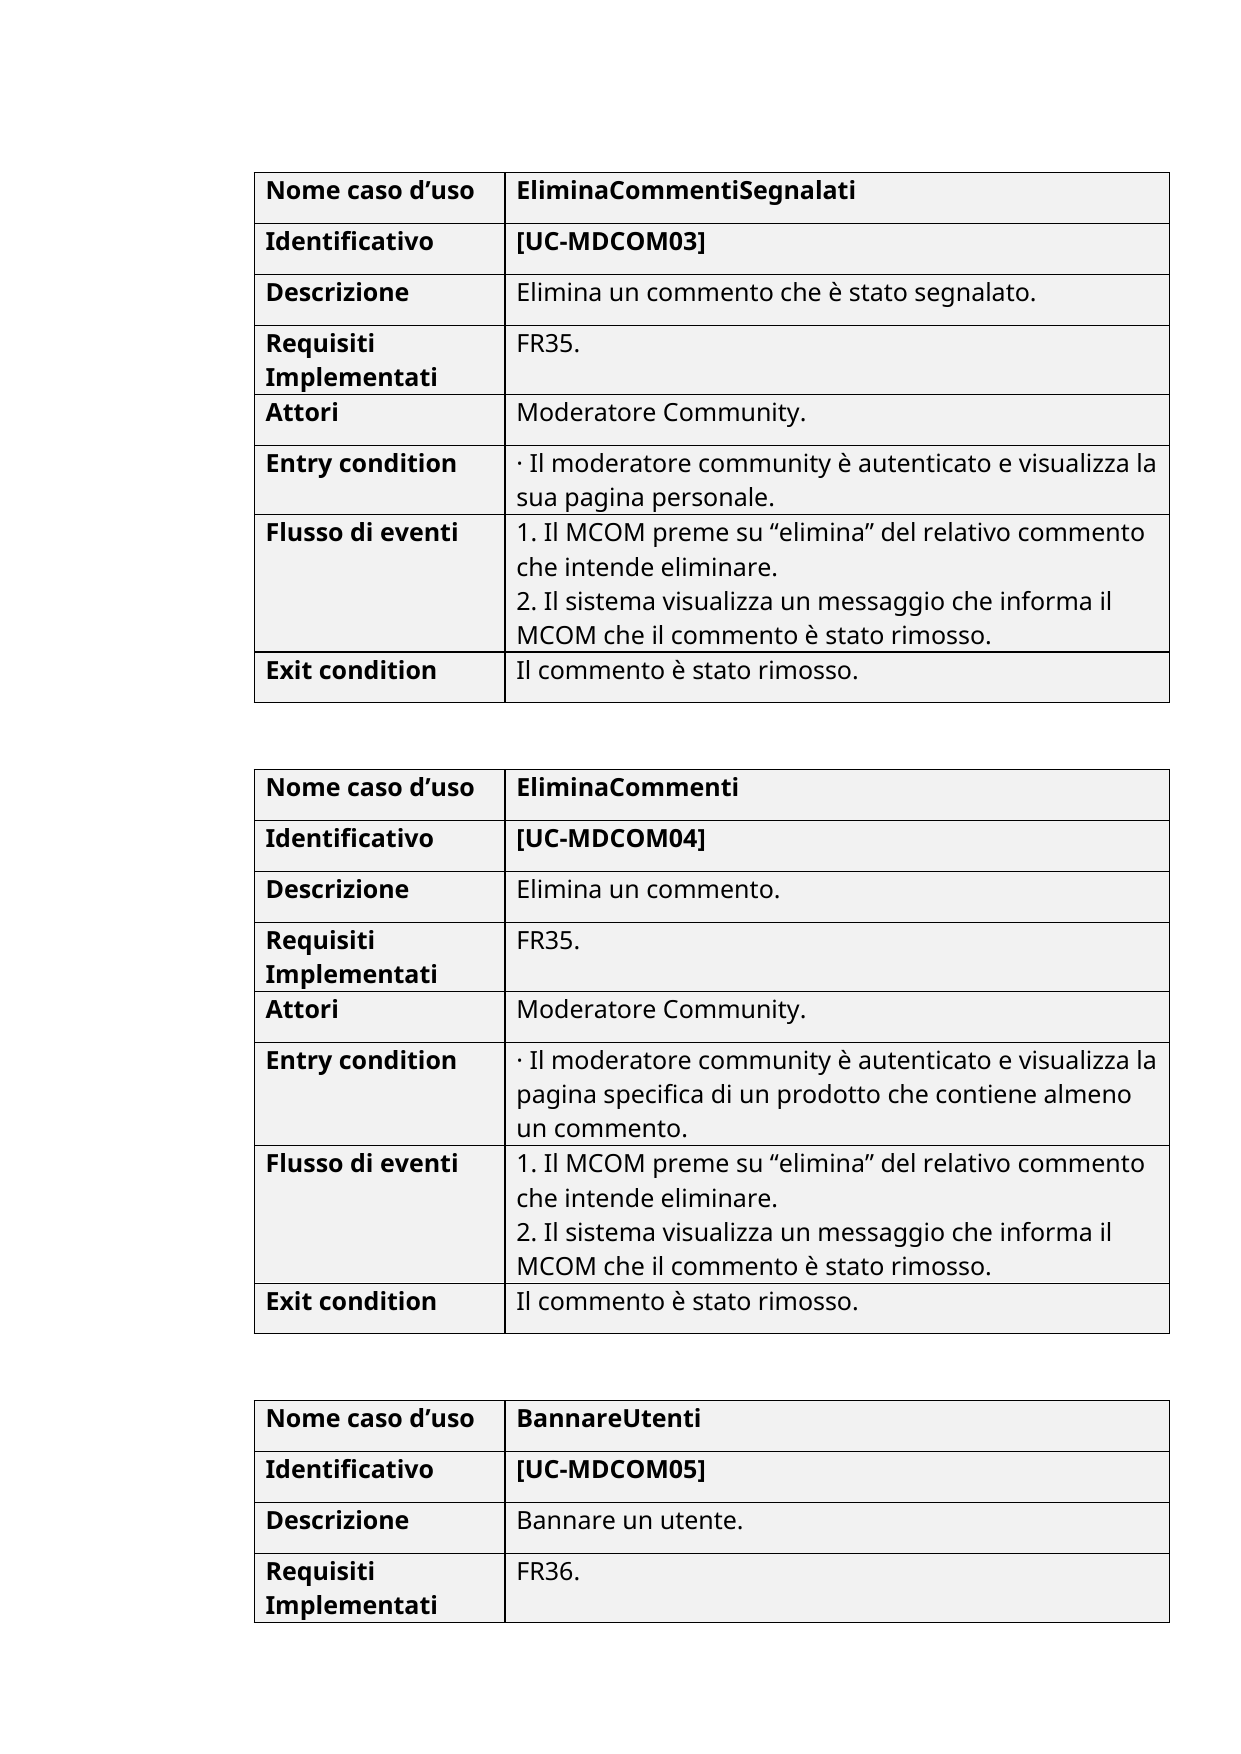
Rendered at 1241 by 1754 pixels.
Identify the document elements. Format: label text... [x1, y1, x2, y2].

table_header Nome caso d’uso [255, 1401, 504, 1451]
table_header BannareUtenti [506, 1401, 1169, 1451]
table_cell Il commento è stato rimosso. [506, 1284, 1169, 1333]
table_cell Flusso di eventi [255, 1146, 504, 1282]
table_cell Identificativo [255, 821, 504, 871]
table_cell · Il moderatore community è autenticato e visualizza la pagina specifica di un prodotto che contiene almeno un commento. [506, 1043, 1169, 1145]
table_cell Attori [255, 992, 504, 1042]
table_cell Exit condition [255, 1284, 504, 1333]
table_cell Requisiti Implementati [255, 326, 504, 394]
table_cell Il commento è stato rimosso. [506, 653, 1169, 702]
table_cell Identificativo [255, 1452, 504, 1502]
table_cell Requisiti Implementati [255, 923, 504, 991]
table_cell Descrizione [255, 1503, 504, 1553]
table_cell Entry condition [255, 446, 504, 514]
table_cell Entry condition [255, 1043, 504, 1145]
table_cell FR36. [506, 1554, 1169, 1622]
table_cell Flusso di eventi [255, 515, 504, 651]
table_cell Elimina un commento che è stato segnalato. [506, 275, 1169, 325]
table_cell Moderatore Community. [506, 395, 1169, 445]
table_cell [UC-MDCOM04] [506, 821, 1169, 871]
table_cell Requisiti Implementati [255, 1554, 504, 1622]
table_cell Descrizione [255, 872, 504, 922]
table_header Nome caso d’uso [255, 770, 504, 820]
table_cell Moderatore Community. [506, 992, 1169, 1042]
table_cell Attori [255, 395, 504, 445]
table_header EliminaCommenti [506, 770, 1169, 820]
table_header Nome caso d’uso [255, 173, 504, 223]
table_cell · Il moderatore community è autenticato e visualizza la sua pagina personale. [506, 446, 1169, 514]
table_header EliminaCommentiSegnalati [506, 173, 1169, 223]
table_cell Identificativo [255, 224, 504, 274]
table_cell Descrizione [255, 275, 504, 325]
table_cell [UC-MDCOM03] [506, 224, 1169, 274]
table_cell 1. Il MCOM preme su “elimina” del relativo commento che intende eliminare. 2. Il sistema visualizza un messaggio che informa il MCOM che il commento è stato rimosso. [506, 515, 1169, 651]
table_cell FR35. [506, 326, 1169, 394]
table_cell Elimina un commento. [506, 872, 1169, 922]
table_cell [UC-MDCOM05] [506, 1452, 1169, 1502]
table_cell FR35. [506, 923, 1169, 991]
table_cell 1. Il MCOM preme su “elimina” del relativo commento che intende eliminare. 2. Il sistema visualizza un messaggio che informa il MCOM che il commento è stato rimosso. [506, 1146, 1169, 1282]
table_cell Bannare un utente. [506, 1503, 1169, 1553]
table_cell Exit condition [255, 653, 504, 702]
